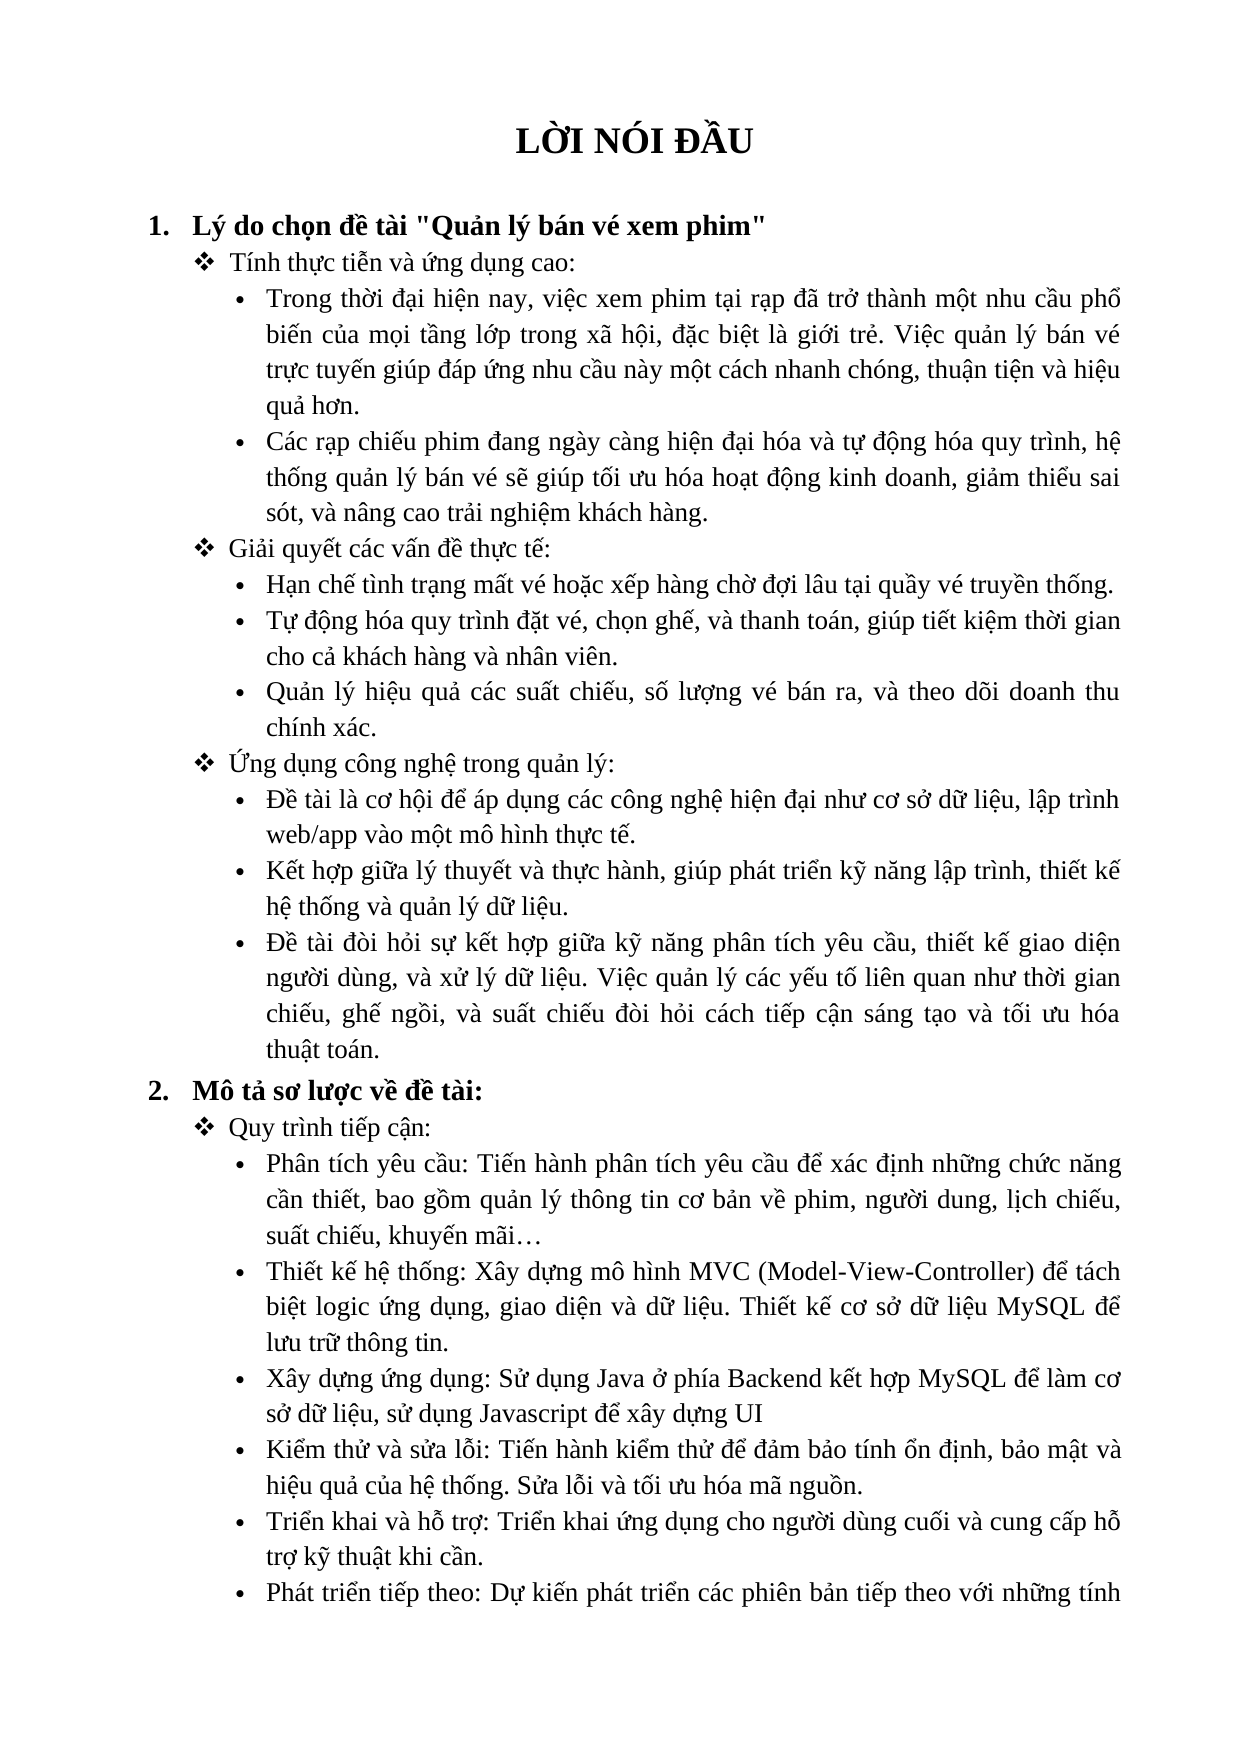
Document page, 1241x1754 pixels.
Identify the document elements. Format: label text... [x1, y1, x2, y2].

subtitle Lý do chọn đề tài "Quản lý bán vé xem phim" [148, 208, 1122, 241]
list Tính thực tiễn và ứng dụng cao: [192, 246, 1122, 277]
list Ứng dụng công nghệ trong quản lý: [192, 747, 1122, 778]
list Các rạp chiếu phim đang ngày càng hiện đại hóa và tự động hóa quy trình, hệ thống quản lý bán vé sẽ giúp tối ưu hóa hoạt động kinh doanh, giảm thiểu sai sót, và nâng cao trải nghiệm khách hàng. [236, 425, 1122, 528]
list Triển khai và hỗ trợ: Triển khai ứng dụng cho người dùng cuối và cung cấp hỗ trợ kỹ thuật khi cần. [236, 1505, 1122, 1572]
subtitle Mô tả sơ lược về đề tài: [148, 1073, 1122, 1106]
list Giải quyết các vấn đề thực tế: [192, 532, 1122, 563]
list Phân tích yêu cầu: Tiến hành phân tích yêu cầu để xác định những chức năng cần thiết, bao gồm quản lý thông tin cơ bản về phim, người dung, lịch chiếu, suất chiếu, khuyến mãi… [236, 1147, 1122, 1250]
list Đề tài đòi hỏi sự kết hợp giữa kỹ năng phân tích yêu cầu, thiết kế giao diện người dùng, và xử lý dữ liệu. Việc quản lý các yếu tố liên quan như thời gian chiếu, ghế ngồi, và suất chiếu đòi hỏi cách tiếp cận sáng tạo và tối ưu hóa thuật toán. [236, 926, 1122, 1064]
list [236, 1576, 1122, 1607]
list Kiểm thử và sửa lỗi: Tiến hành kiểm thử để đảm bảo tính ổn định, bảo mật và hiệu quả của hệ thống. Sửa lỗi và tối ưu hóa mã nguồn. [236, 1433, 1122, 1500]
list Quy trình tiếp cận: [192, 1111, 1122, 1143]
list Trong thời đại hiện nay, việc xem phim tại rạp đã trở thành một nhu cầu phổ biến của mọi tầng lớp trong xã hội, đặc biệt là giới trẻ. Việc quản lý bán vé trực tuyến giúp đáp ứng nhu cầu này một cách nhanh chóng, thuận tiện và hiệu quả hơn. [236, 282, 1122, 421]
list Đề tài là cơ hội để áp dụng các công nghệ hiện đại như cơ sở dữ liệu, lập trình web/app vào một mô hình thực tế. [236, 783, 1122, 850]
list Quản lý hiệu quả các suất chiếu, số lượng vé bán ra, và theo dõi doanh thu chính xác. [236, 675, 1122, 742]
list Kết hợp giữa lý thuyết và thực hành, giúp phát triển kỹ năng lập trình, thiết kế hệ thống và quản lý dữ liệu. [236, 854, 1122, 921]
list Hạn chế tình trạng mất vé hoặc xếp hàng chờ đợi lâu tại quầy vé truyền thống. [236, 568, 1122, 599]
subtitle LỜI NÓI ĐẦU [148, 118, 1122, 161]
list Tự động hóa quy trình đặt vé, chọn ghế, và thanh toán, giúp tiết kiệm thời gian cho cả khách hàng và nhân viên. [236, 604, 1122, 671]
list Thiết kế hệ thống: Xây dựng mô hình MVC (Model-View-Controller) để tách biệt logic ứng dụng, giao diện và dữ liệu. Thiết kế cơ sở dữ liệu MySQL để lưu trữ thông tin. [236, 1254, 1122, 1357]
list Xây dựng ứng dụng: Sử dụng Java ở phía Backend kết hợp MySQL để làm cơ sở dữ liệu, sử dụng Javascript để xây dựng UI [236, 1362, 1122, 1429]
